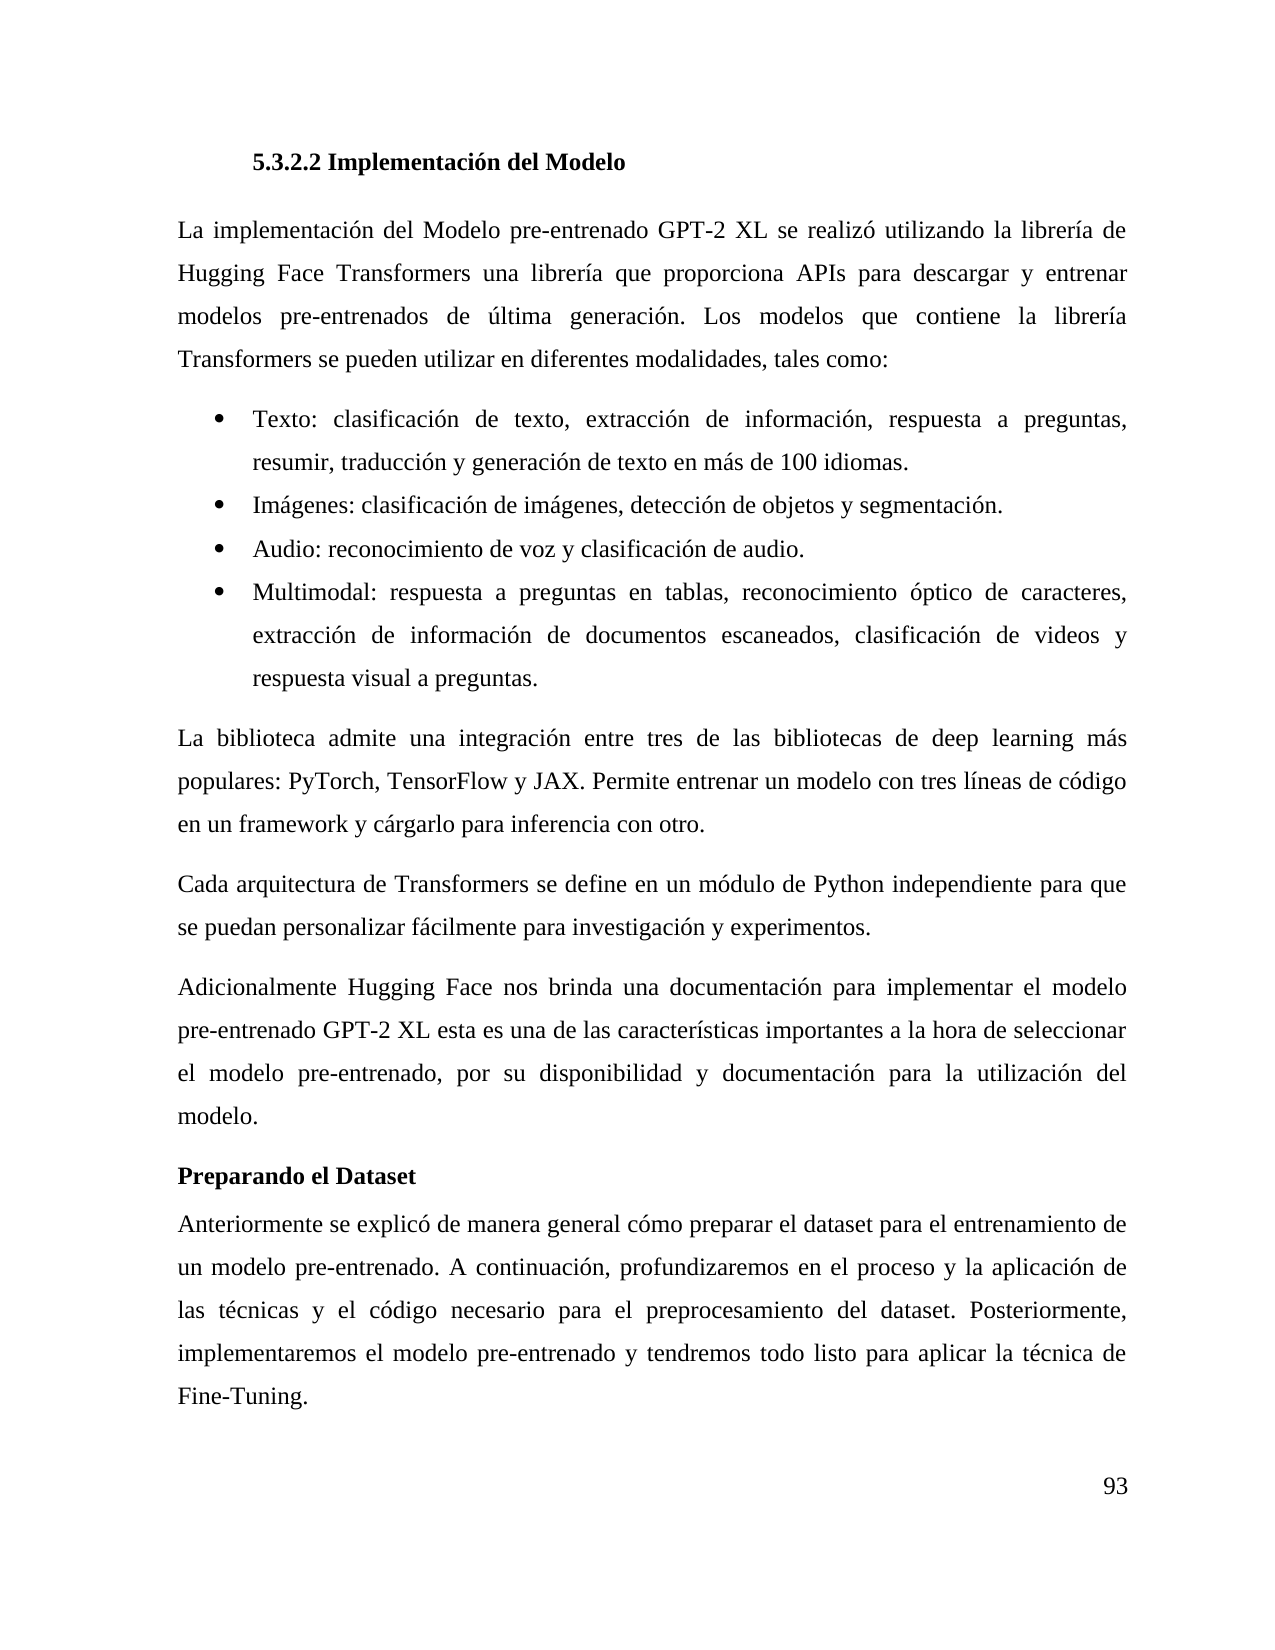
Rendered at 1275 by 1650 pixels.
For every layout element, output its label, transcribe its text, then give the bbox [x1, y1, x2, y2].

subtitle 5.3.2.2 Implementación del Modelo [177, 147, 1128, 176]
text La implementación del Modelo pre-entrenado GPT-2 XL se realizó utilizando la librería de Hugging Face Transformers una librería que proporciona APIs para descargar y entrenar modelos pre-entrenados de última generación. Los modelos que contiene la librería Transformers se pueden utilizar en diferentes modalidades, tales como: [177, 215, 1128, 373]
list Imágenes: clasificación de imágenes, detección de objetos y segmentación. [215, 491, 1128, 519]
text La biblioteca admite una integración entre tres de las bibliotecas de deep learning más populares: PyTorch, TensorFlow y JAX. Permite entrenar un modelo con tres líneas de código en un framework y cárgarlo para inferencia con otro. [177, 723, 1128, 838]
text Preparando el Dataset [177, 1161, 1128, 1190]
text Adicionalmente Hugging Face nos brinda una documentación para implementar el modelo pre-entrenado GPT-2 XL esta es una de las características importantes a la hora de seleccionar el modelo pre-entrenado, por su disponibilidad y documentación para la utilización del modelo. [177, 972, 1128, 1130]
text Anteriormente se explicó de manera general cómo preparar el dataset para el entrenamiento de un modelo pre-entrenado. A continuación, profundizaremos en el proceso y la aplicación de las técnicas y el código necesario para el preprocesamiento del dataset. Posteriormente, implementaremos el modelo pre-entrenado y tendremos todo listo para aplicar la técnica de Fine-Tuning. [177, 1209, 1128, 1410]
list Multimodal: respuesta a preguntas en tablas, reconocimiento óptico de caracteres, extracción de información de documentos escaneados, clasificación de videos y respuesta visual a preguntas. [215, 577, 1128, 692]
list Audio: reconocimiento de voz y clasificación de audio. [215, 534, 1128, 562]
list Texto: clasificación de texto, extracción de información, respuesta a preguntas, resumir, traducción y generación de texto en más de 100 idiomas. [215, 404, 1128, 476]
text Cada arquitectura de Transformers se define en un módulo de Python independiente para que se puedan personalizar fácilmente para investigación y experimentos. [177, 869, 1128, 941]
